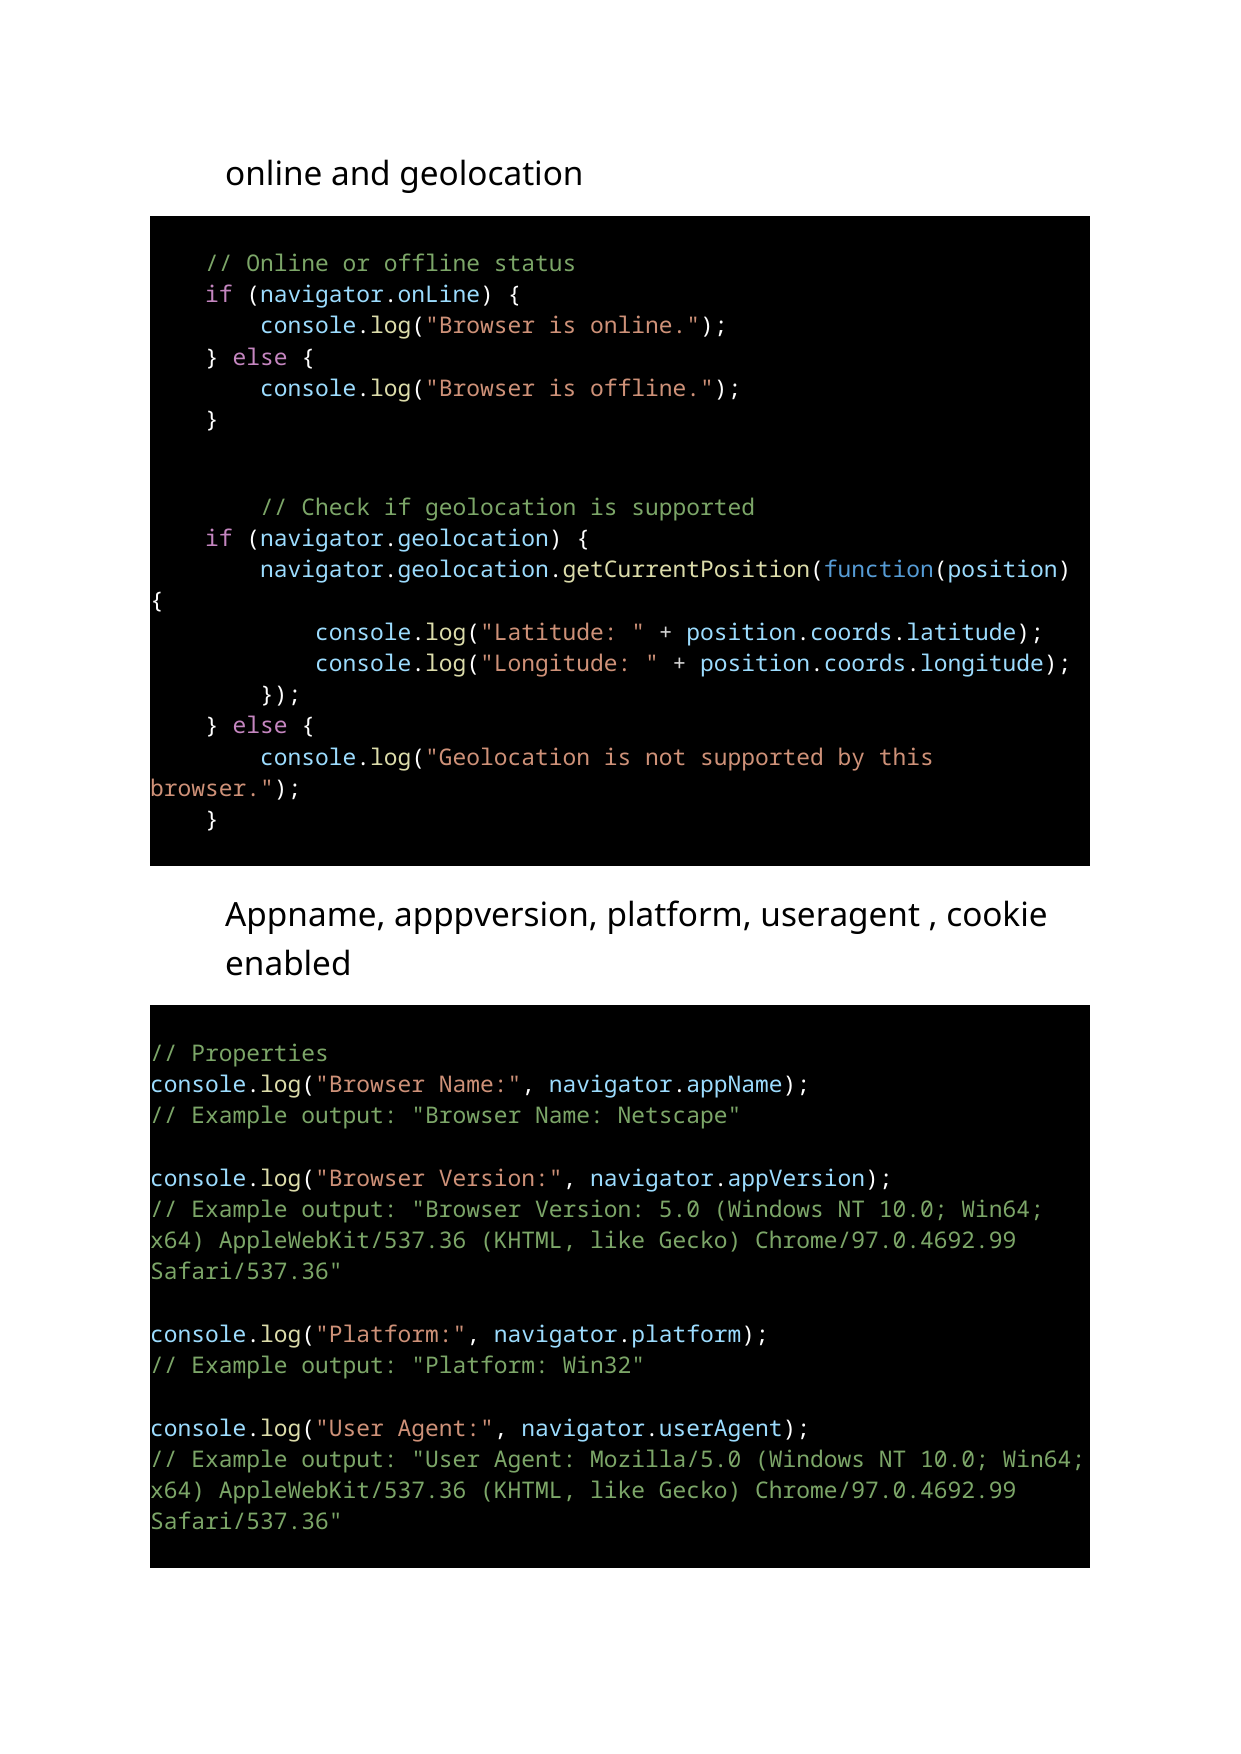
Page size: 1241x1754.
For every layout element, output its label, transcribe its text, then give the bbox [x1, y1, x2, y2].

text }); [150, 678, 1090, 709]
text } else { [150, 341, 1090, 372]
list Appname, apppversion, platform, useragent , cookie enabled [225, 891, 1090, 985]
text // Example output: "Browser Name: Netscape" [150, 1099, 1090, 1130]
text console.log("Latitude: " + position.coords.latitude); [150, 616, 1090, 647]
text // Example output: "Browser Version: 5.0 (Windows NT 10.0; Win64; x64) AppleWebKit/537.36 (KHTML, like Gecko) Chrome/97.0.4692.99 Safari/537.36" [150, 1193, 1090, 1286]
text // Properties [150, 1036, 1090, 1068]
text } [150, 403, 1090, 434]
text // Online or offline status [150, 247, 1090, 278]
list online and geolocation [225, 150, 1090, 195]
text // Example output: "User Agent: Mozilla/5.0 (Windows NT 10.0; Win64; x64) AppleWebKit/537.36 (KHTML, like Gecko) Chrome/97.0.4692.99 Safari/537.36" [150, 1443, 1090, 1536]
text console.log("Browser is online."); [150, 309, 1090, 341]
text console.log("Platform:", navigator.platform); [150, 1318, 1090, 1349]
text } [150, 803, 1090, 834]
text } else { [150, 709, 1090, 741]
text if (navigator.onLine) { [150, 278, 1090, 309]
text if (navigator.geolocation) { [150, 522, 1090, 553]
text navigator.geolocation.getCurrentPosition(function(position) { [150, 553, 1090, 616]
text console.log("Geolocation is not supported by this browser."); [150, 741, 1090, 803]
text console.log("Longitude: " + position.coords.longitude); [150, 647, 1090, 678]
text // Example output: "Platform: Win32" [150, 1349, 1090, 1380]
text // Check if geolocation is supported [150, 491, 1090, 522]
text console.log("Browser is offline."); [150, 372, 1090, 403]
text console.log("User Agent:", navigator.userAgent); [150, 1411, 1090, 1443]
text console.log("Browser Name:", navigator.appName); [150, 1068, 1090, 1099]
text console.log("Browser Version:", navigator.appVersion); [150, 1161, 1090, 1193]
